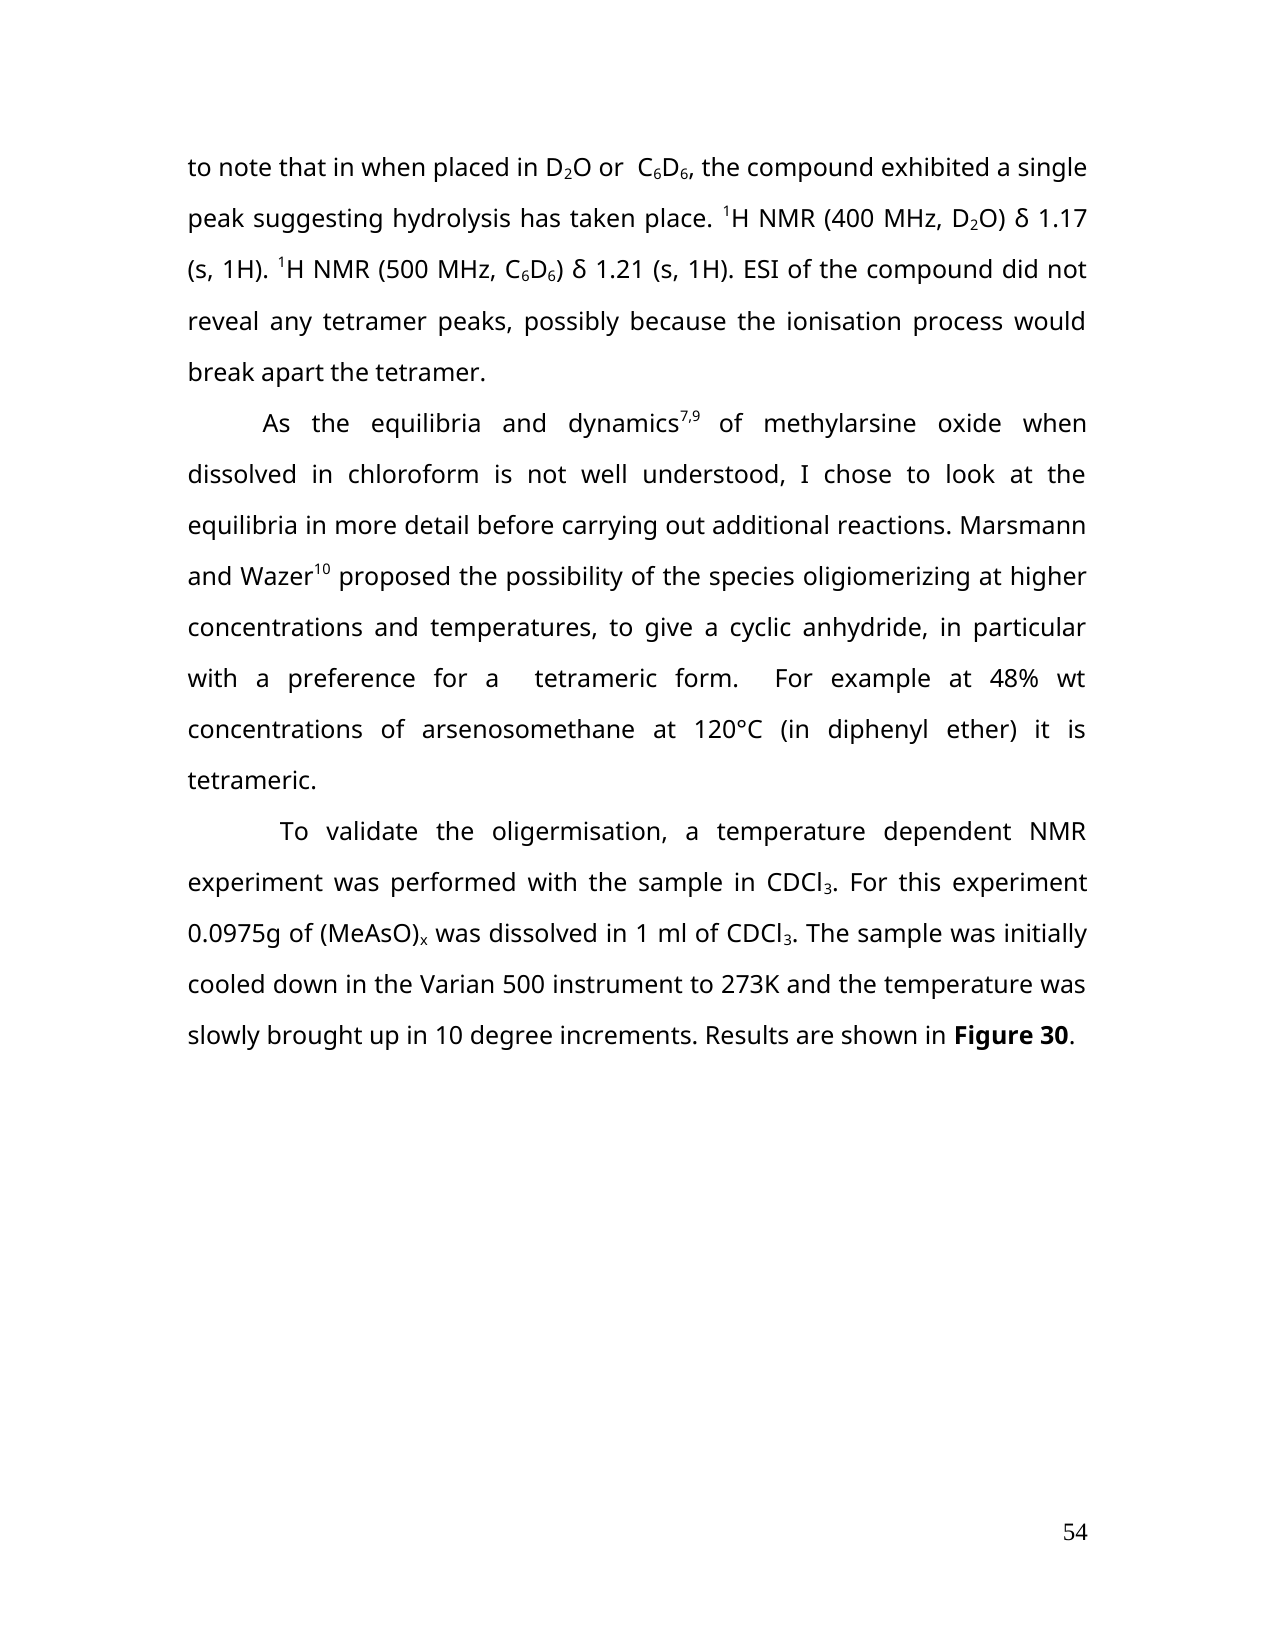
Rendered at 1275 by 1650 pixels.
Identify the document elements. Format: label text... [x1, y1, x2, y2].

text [187, 150, 1087, 388]
text As the equilibria and dynamics7,9 of methylarsine oxide when dissolved in chloroform is not well understood, I chose to look at the equilibria in more detail before carrying out additional reactions. Marsmann and Wazer10 proposed the possibility of the species oligiomerizing at higher concentrations and temperatures, to give a cyclic anhydride, in particular with a preference for a tetrameric form. For example at 48% wt concentrations of arsenosomethane at 120°C (in diphenyl ether) it is tetrameric. [187, 405, 1087, 797]
